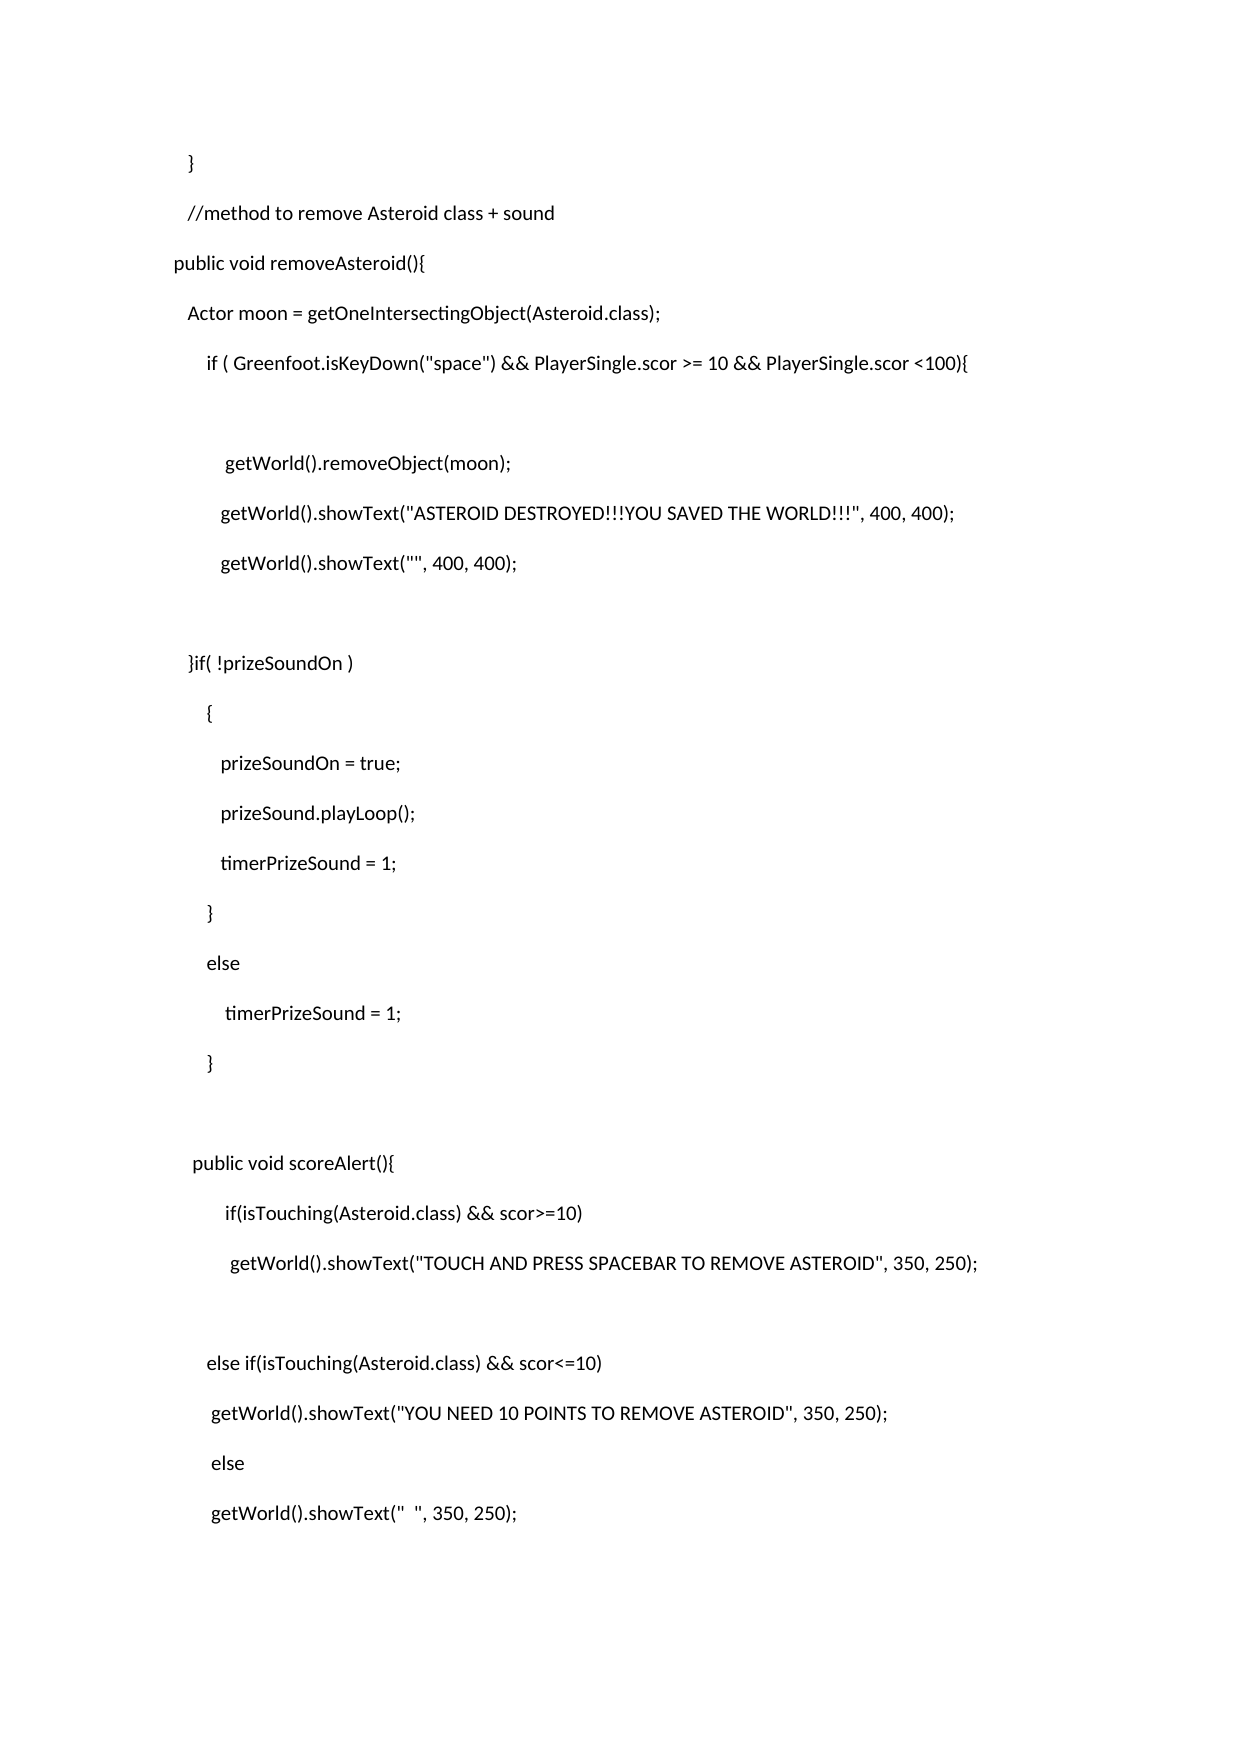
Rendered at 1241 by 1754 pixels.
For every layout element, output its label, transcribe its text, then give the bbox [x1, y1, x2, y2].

text if(isTouching(Asteroid.class) && scor>=10) [150, 1200, 1090, 1225]
text getWorld().showText("", 400, 400); [150, 550, 1090, 575]
text } [150, 150, 1090, 175]
text } [150, 900, 1090, 925]
text else [150, 950, 1090, 975]
text public void removeAsteroid(){ [150, 250, 1090, 275]
text prizeSoundOn = true; [150, 750, 1090, 775]
text //method to remove Asteroid class + sound [150, 200, 1090, 225]
text getWorld().showText(" ", 350, 250); [150, 1500, 1090, 1525]
text timerPrizeSound = 1; [150, 1000, 1090, 1025]
text getWorld().showText("TOUCH AND PRESS SPACEBAR TO REMOVE ASTEROID", 350, 250); [150, 1250, 1090, 1275]
text else if(isTouching(Asteroid.class) && scor<=10) [150, 1350, 1090, 1375]
text { [150, 700, 1090, 725]
text getWorld().showText("ASTEROID DESTROYED!!!YOU SAVED THE WORLD!!!", 400, 400); [150, 500, 1090, 525]
text prizeSound.playLoop(); [150, 800, 1090, 825]
text timerPrizeSound = 1; [150, 850, 1090, 875]
text } [150, 1050, 1090, 1075]
text public void scoreAlert(){ [150, 1150, 1090, 1175]
text getWorld().removeObject(moon); [150, 450, 1090, 475]
text else [150, 1450, 1090, 1475]
text Actor moon = getOneIntersectingObject(Asteroid.class); [150, 300, 1090, 325]
text getWorld().showText("YOU NEED 10 POINTS TO REMOVE ASTEROID", 350, 250); [150, 1400, 1090, 1425]
text }if( !prizeSoundOn ) [150, 650, 1090, 675]
text if ( Greenfoot.isKeyDown("space") && PlayerSingle.scor >= 10 && PlayerSingle.scor <100){ [150, 350, 1090, 375]
